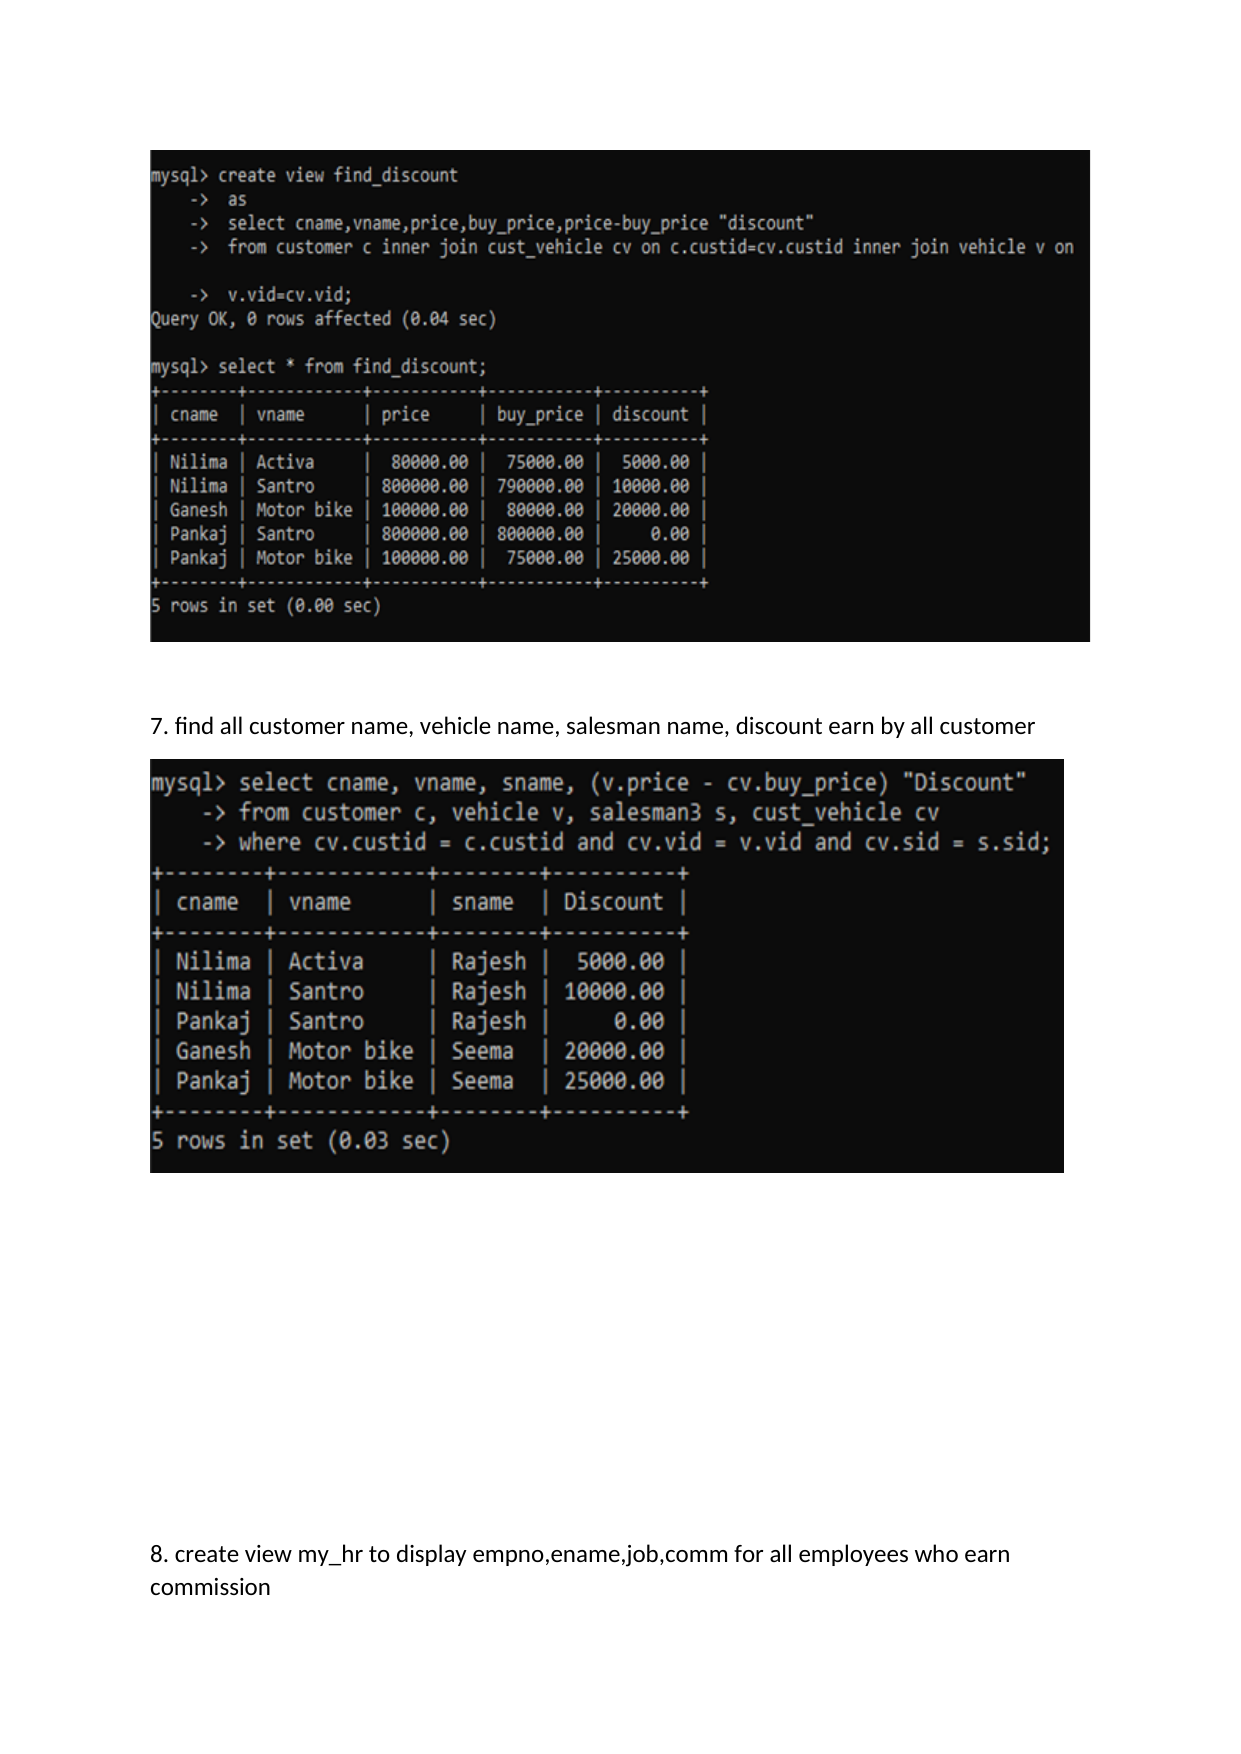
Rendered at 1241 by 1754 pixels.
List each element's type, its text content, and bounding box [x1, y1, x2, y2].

text 7. find all customer name, vehicle name, salesman name, discount earn by all customer [150, 710, 1090, 741]
picture [150, 759, 1064, 1173]
picture [150, 150, 1091, 642]
text 8. create view my_hr to display empno,ename,job,comm for all employees who earn commission [150, 1538, 1090, 1602]
